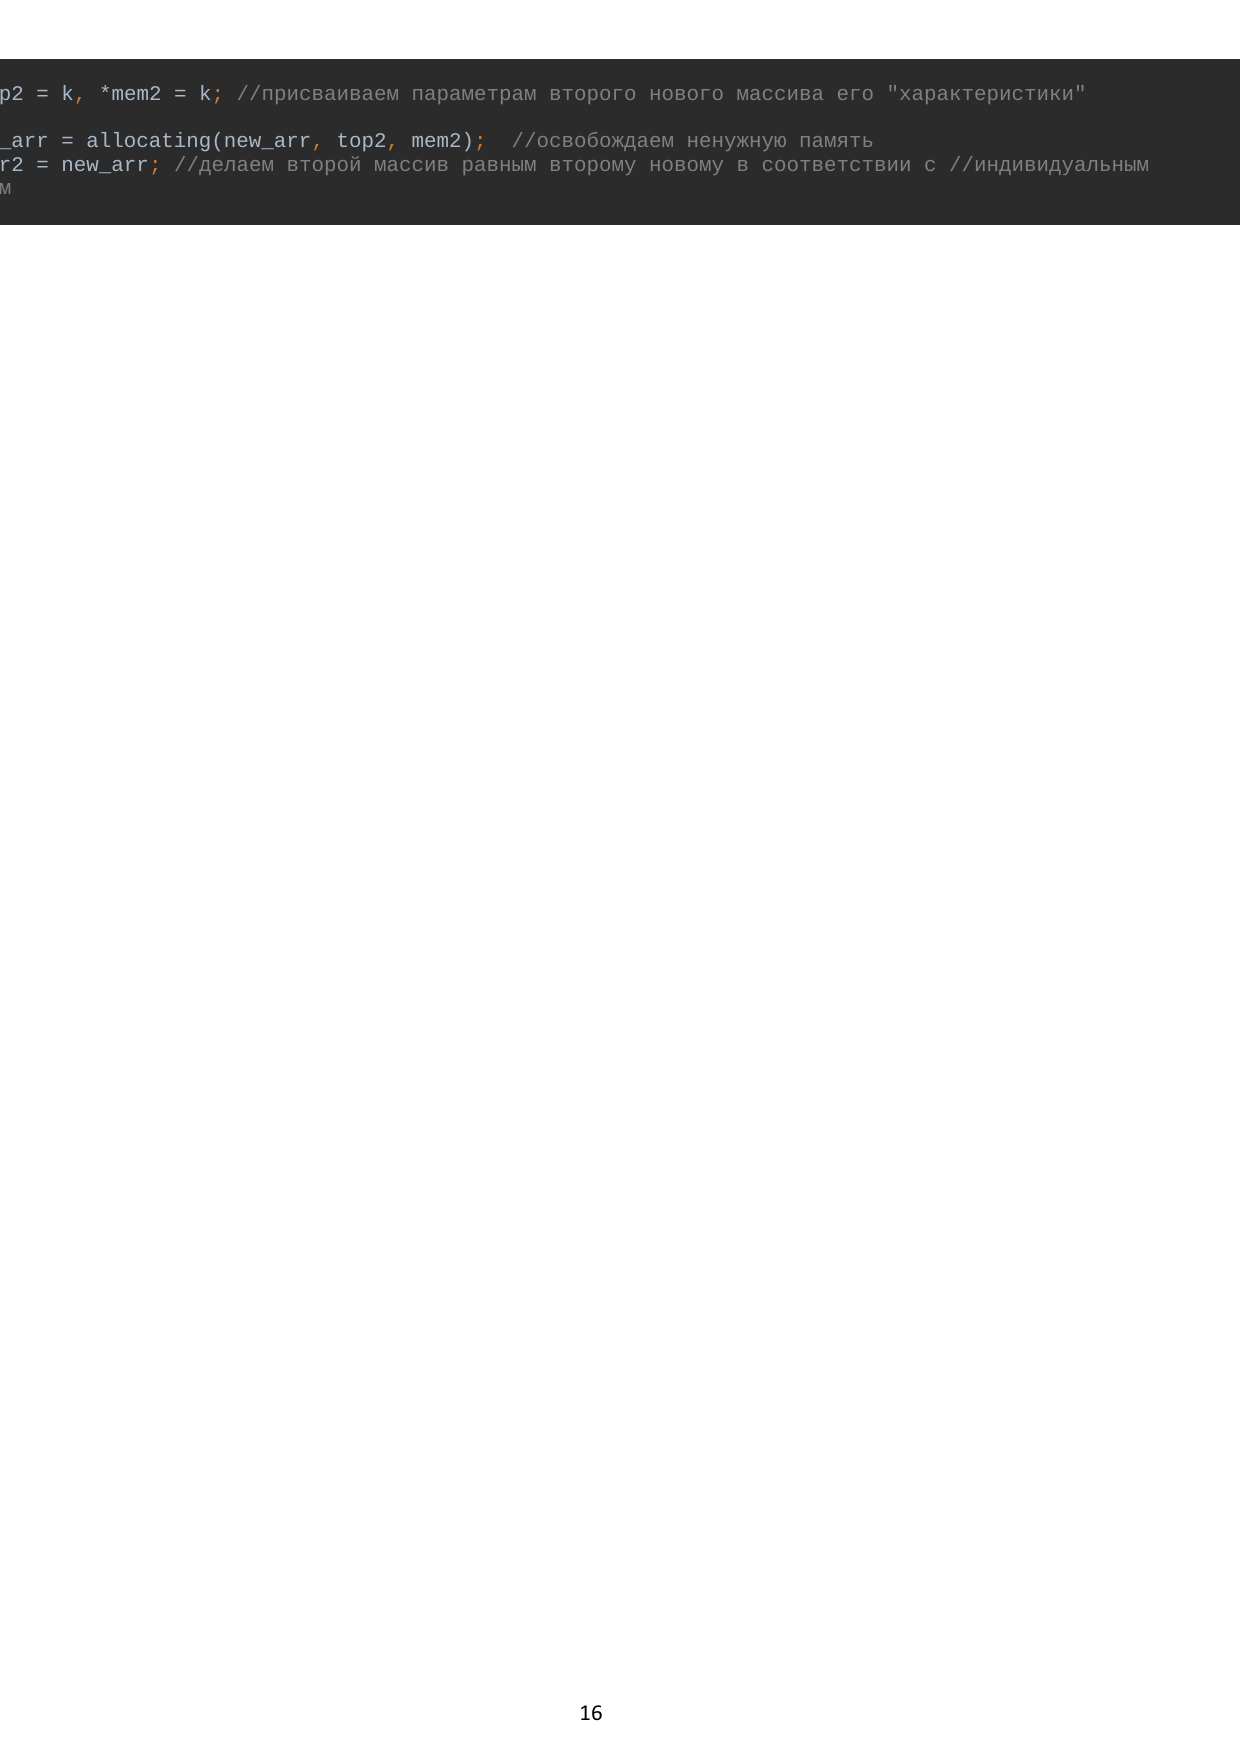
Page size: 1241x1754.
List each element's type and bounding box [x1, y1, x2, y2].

text [0, 59, 1240, 225]
